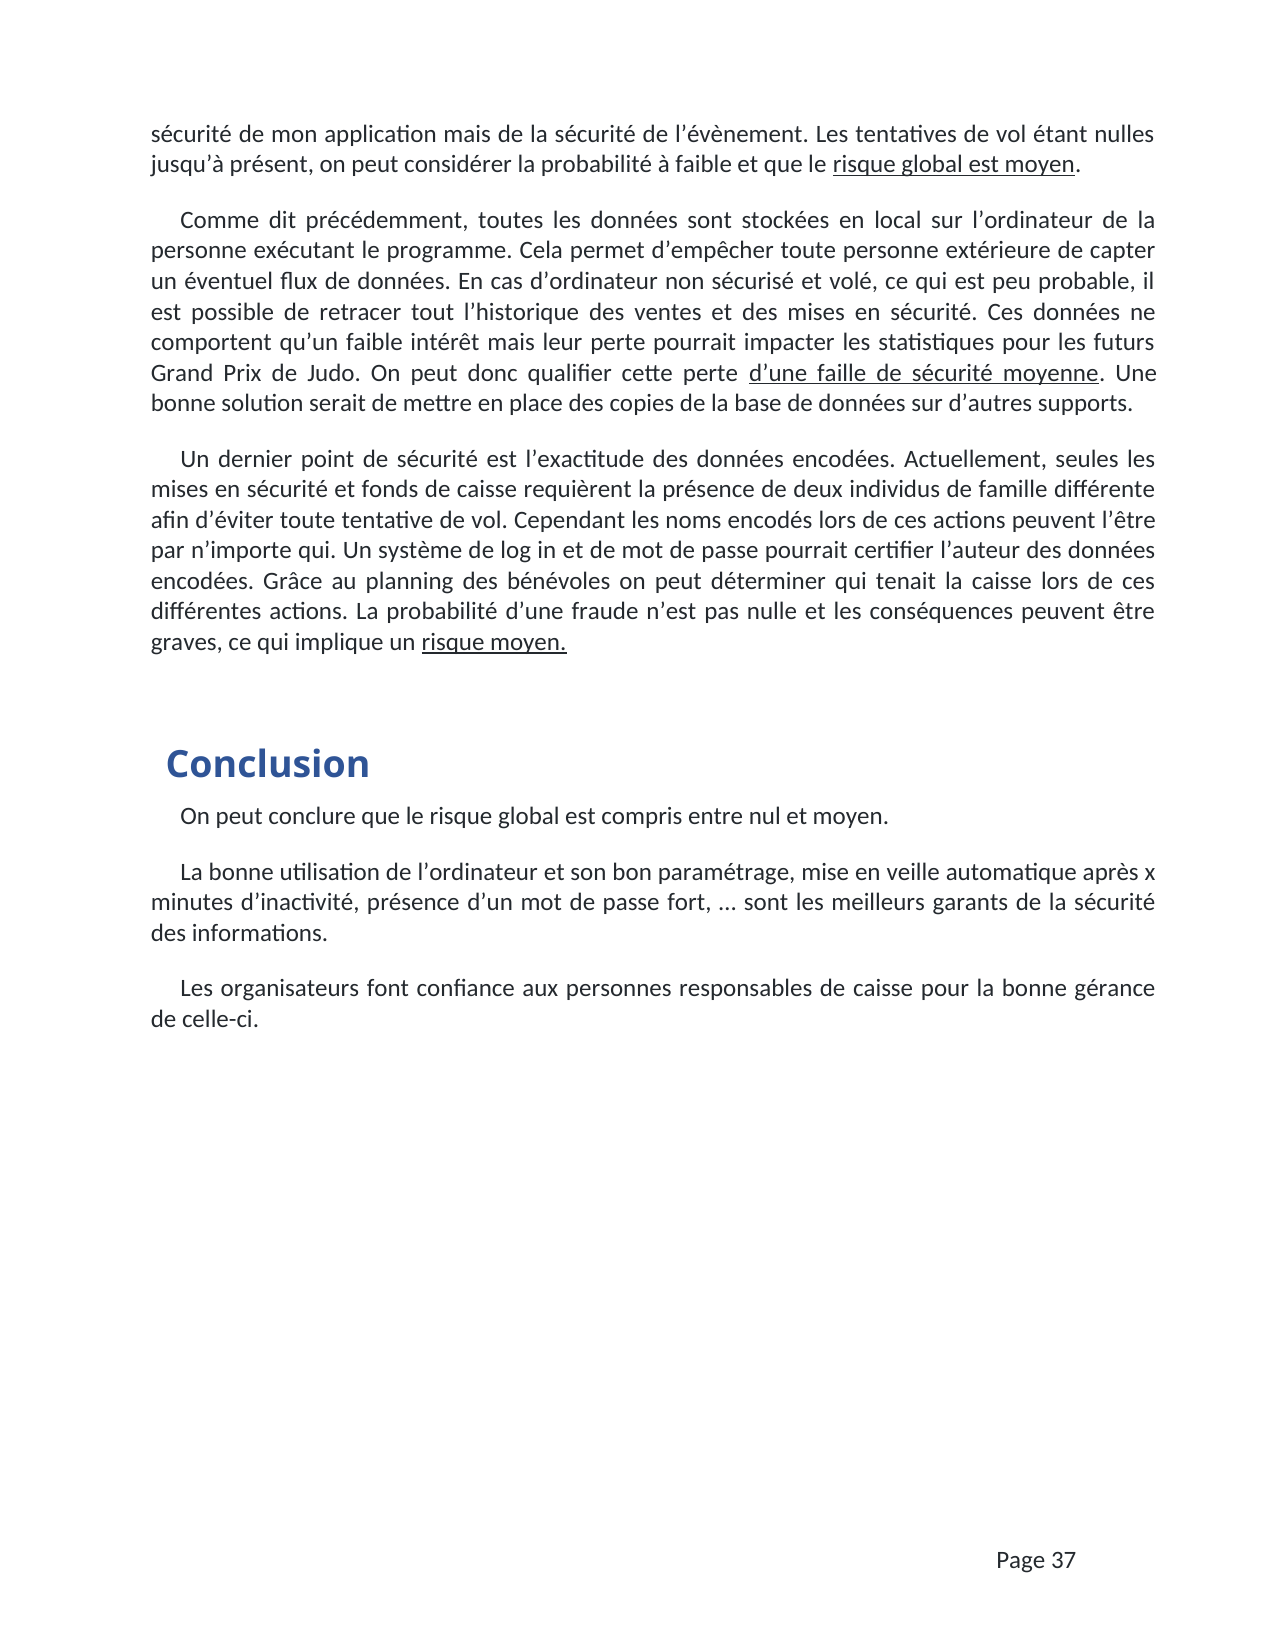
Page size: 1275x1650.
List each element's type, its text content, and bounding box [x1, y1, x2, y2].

text Un dernier point de sécurité est l’exactitude des données encodées. Actuellement, seules les mises en sécurité et fonds de caisse requièrent la présence de deux individus de famille différente afin d’éviter toute tentative de vol. Cependant les noms encodés lors de ces actions peuvent l’être par n’importe qui. Un système de log in et de mot de passe pourrait certifier l’auteur des données encodées. Grâce au planning des bénévoles on peut déterminer qui tenait la caisse lors de ces différentes actions. La probabilité d’une fraude n’est pas nulle et les conséquences peuvent être graves, ce qui implique un risque moyen. [151, 443, 1157, 656]
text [151, 118, 1157, 179]
subtitle Conclusion [165, 737, 1157, 788]
text Les organisateurs font confiance aux personnes responsables de caisse pour la bonne gérance de celle-ci. [151, 973, 1157, 1034]
text On peut conclure que le risque global est compris entre nul et moyen. [151, 801, 1157, 831]
text Comme dit précédemment, toutes les données sont stockées en local sur l’ordinateur de la personne exécutant le programme. Cela permet d’empêcher toute personne extérieure de capter un éventuel flux de données. En cas d’ordinateur non sécurisé et volé, ce qui est peu probable, il est possible de retracer tout l’historique des ventes et des mises en sécurité. Ces données ne comportent qu’un faible intérêt mais leur perte pourrait impacter les statistiques pour les futurs Grand Prix de Judo. On peut donc qualifier cette perte d’une faille de sécurité moyenne. Une bonne solution serait de mettre en place des copies de la base de données sur d’autres supports. [151, 204, 1157, 418]
text La bonne utilisation de l’ordinateur et son bon paramétrage, mise en veille automatique après x minutes d’inactivité, présence d’un mot de passe fort, … sont les meilleurs garants de la sécurité des informations. [151, 856, 1157, 948]
